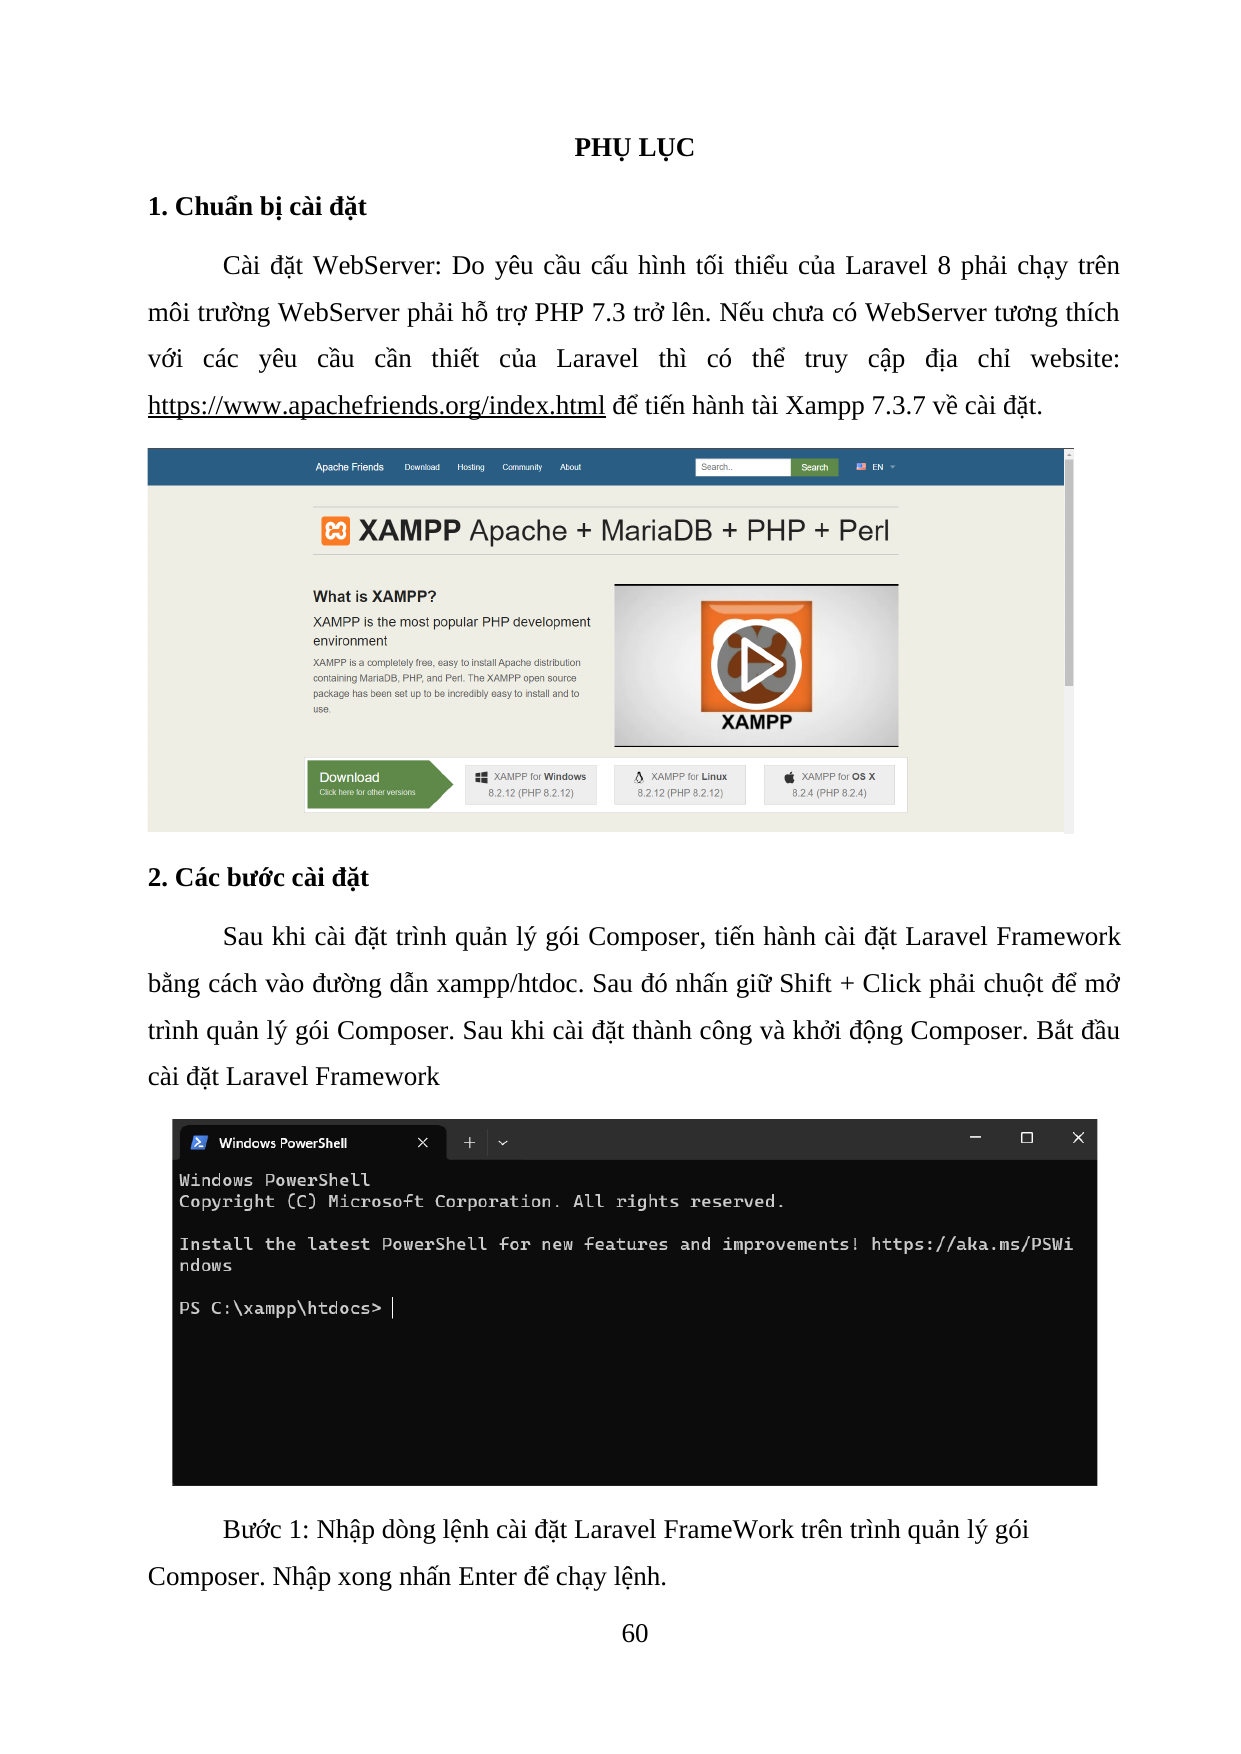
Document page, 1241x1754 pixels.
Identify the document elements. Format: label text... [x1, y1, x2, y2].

text Cài đặt WebServer: Do yêu cầu cấu hình tối thiểu của Laravel 8 phải chạy trên môi trường WebServer phải hỗ trợ PHP 7.3 trở lên. Nếu chưa có WebServer tương thích với các yêu cầu cần thiết của Laravel thì có thể truy cập địa chỉ website: https://www.apachefriends.org/index.html để tiến hành tài Xampp 7.3.7 về cài đặt. [148, 249, 1122, 420]
picture [147, 448, 1074, 834]
text 1. Chuẩn bị cài đặt [148, 190, 1122, 221]
text 2. Các bước cài đặt [148, 861, 1122, 892]
text Bước 1: Nhập dòng lệnh cài đặt Laravel FrameWork trên trình quản lý gói Composer. Nhập xong nhấn Enter để chạy lệnh. [148, 1514, 1122, 1591]
picture [172, 1119, 1098, 1486]
text Sau khi cài đặt trình quản lý gói Composer, tiến hành cài đặt Laravel Framework bằng cách vào đường dẫn xampp/htdoc. Sau đó nhấn giữ Shift + Click phải chuột để mở trình quản lý gói Composer. Sau khi cài đặt thành công và khởi động Composer. Bắt đầu cài đặt Laravel Framework [148, 921, 1122, 1092]
text PHỤ LỤC [148, 131, 1122, 162]
